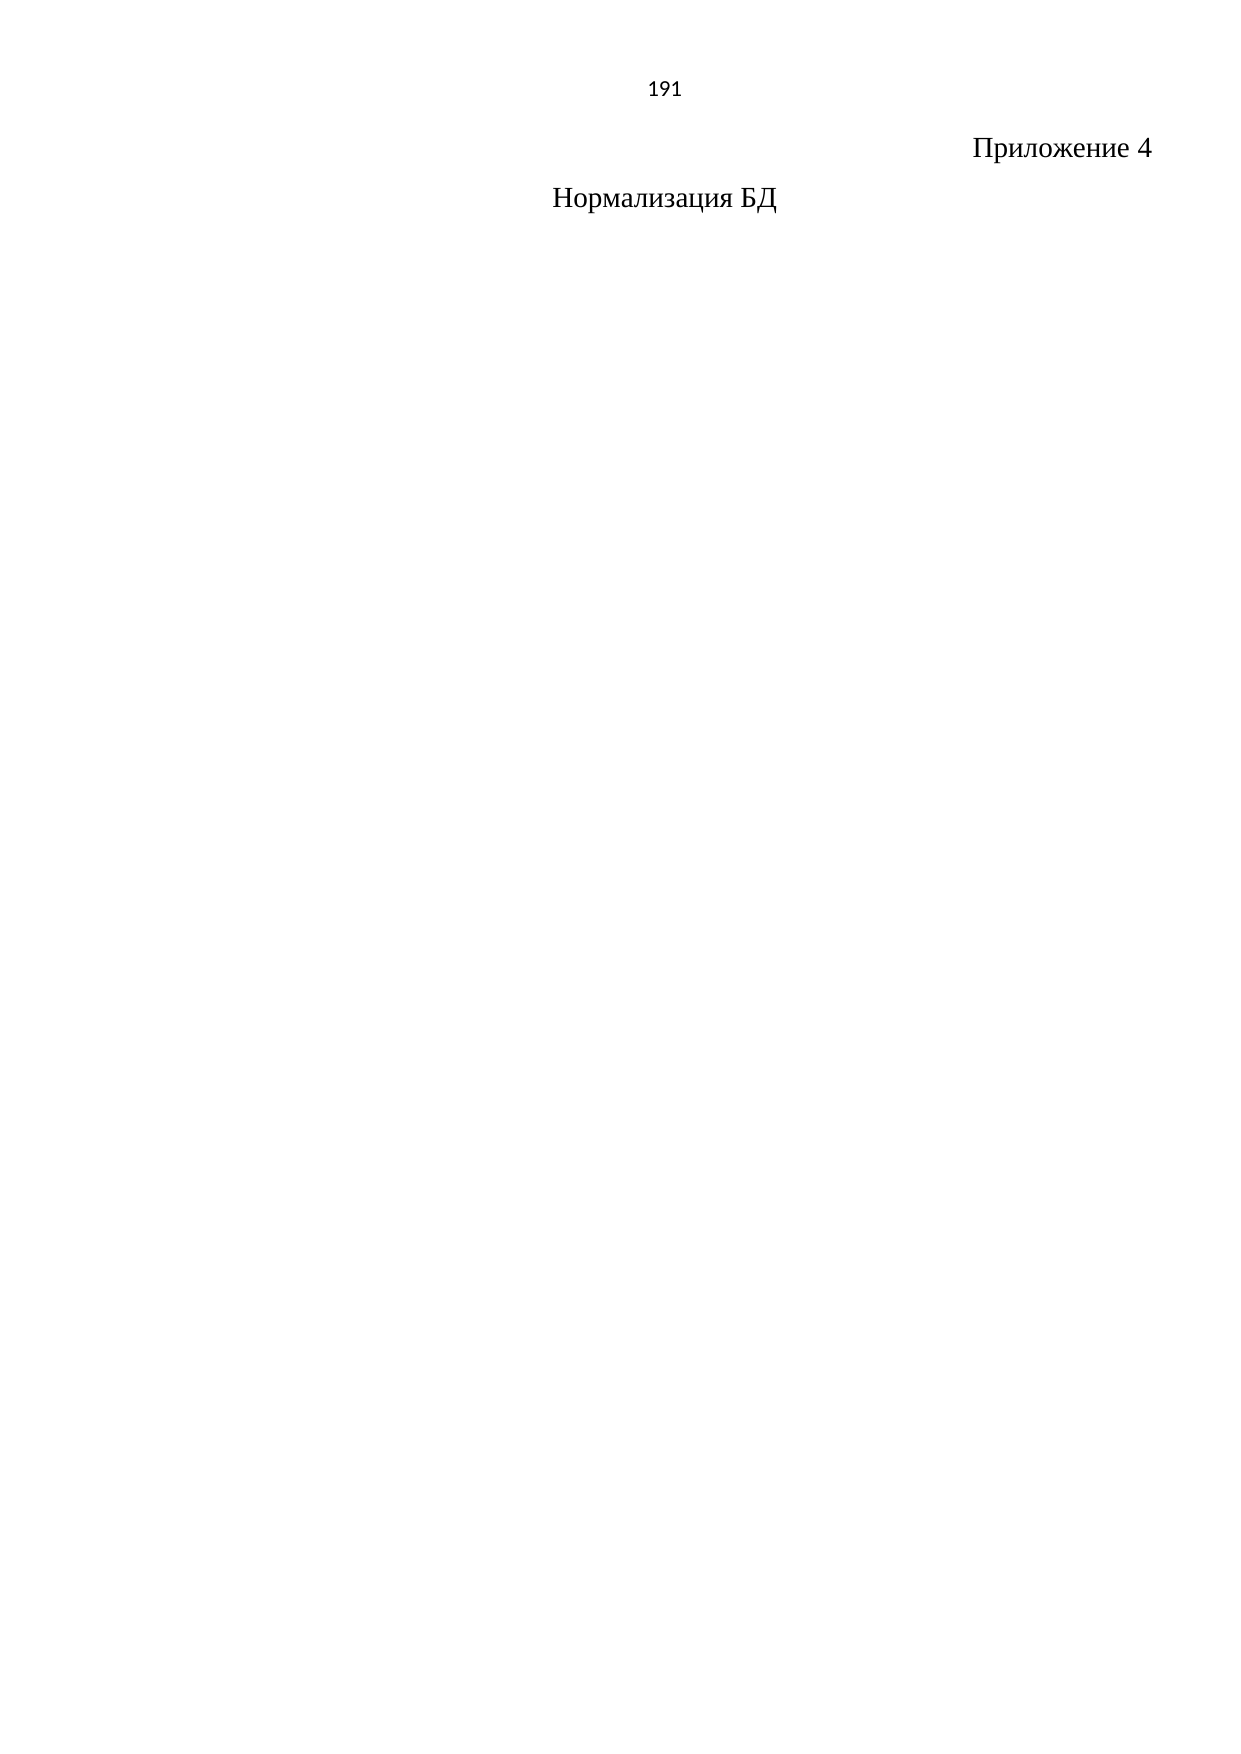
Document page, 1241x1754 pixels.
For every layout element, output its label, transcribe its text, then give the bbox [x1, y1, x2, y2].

text Нормализация БД [177, 180, 1152, 214]
subtitle Приложение 4 [177, 130, 1152, 163]
